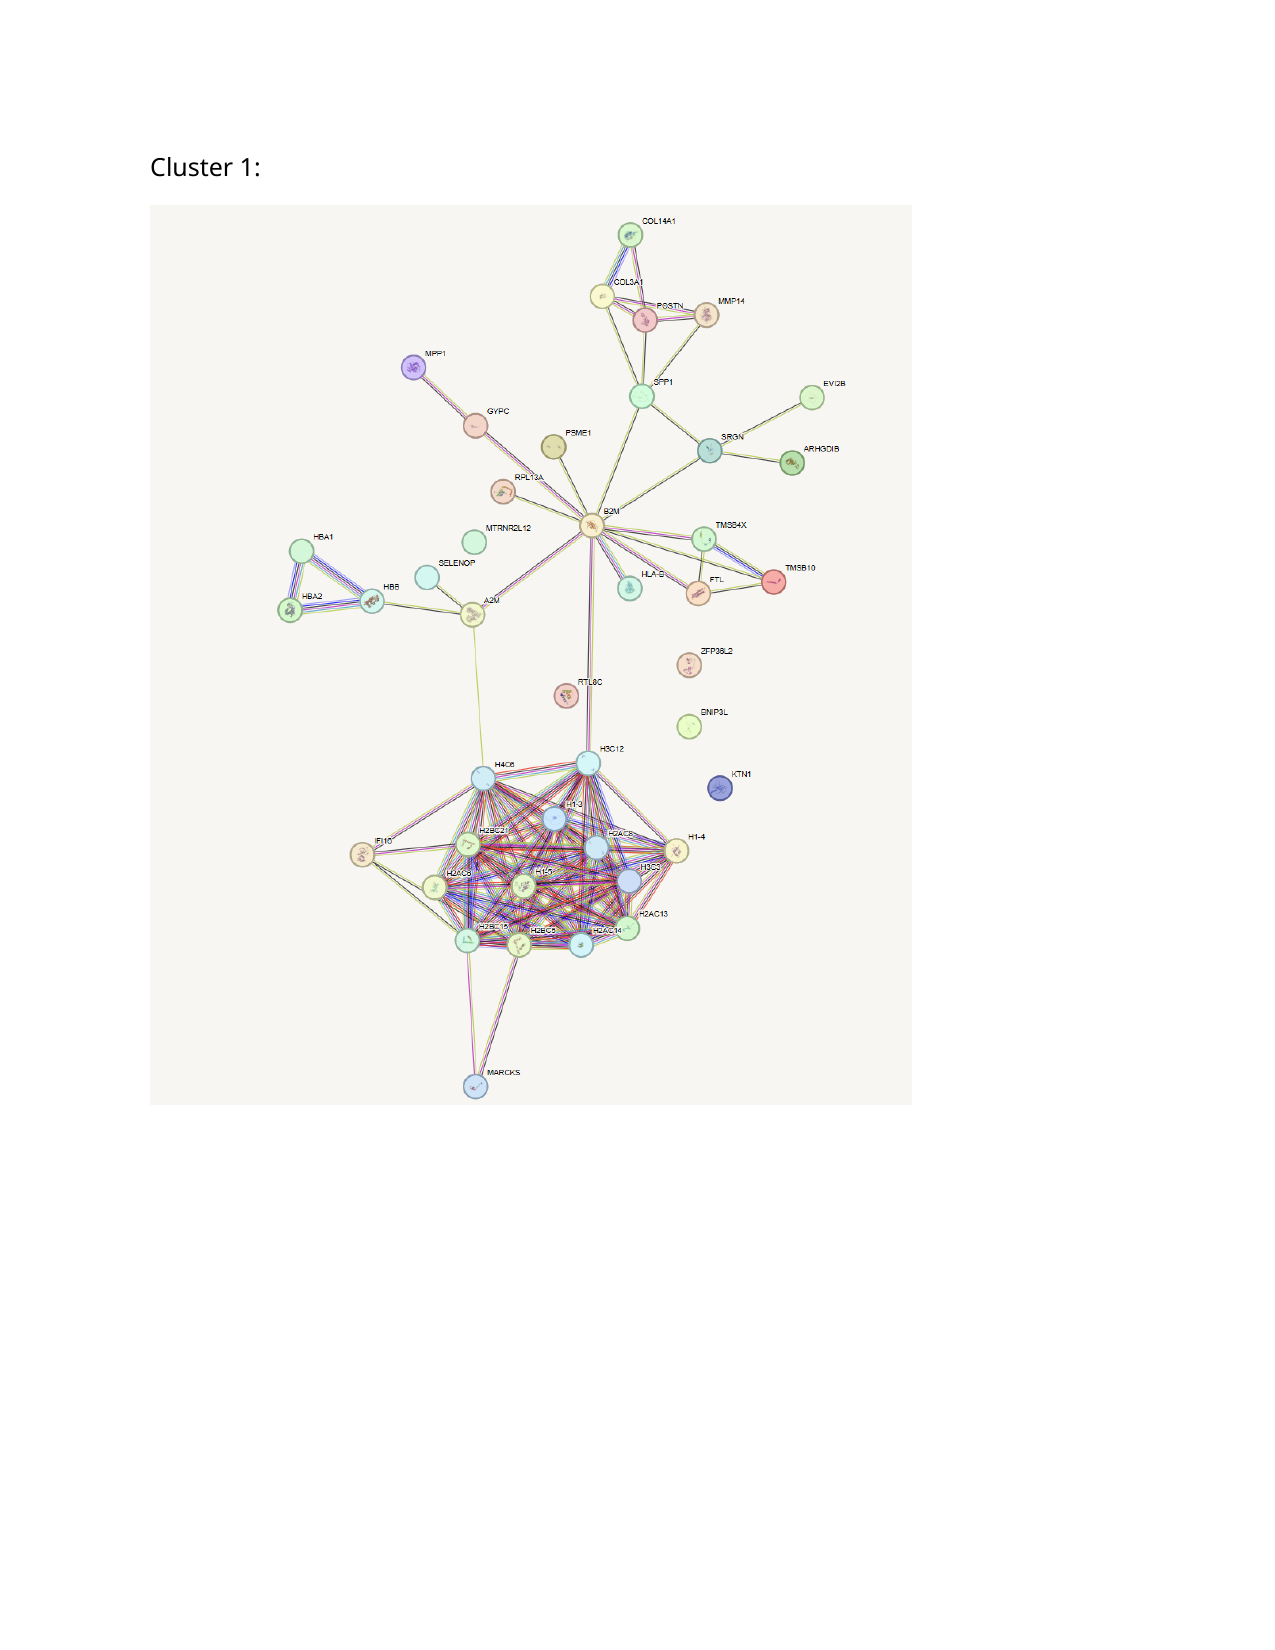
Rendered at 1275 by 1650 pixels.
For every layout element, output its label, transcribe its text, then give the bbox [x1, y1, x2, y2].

picture [150, 205, 912, 1105]
text Cluster 1: [150, 150, 1125, 184]
